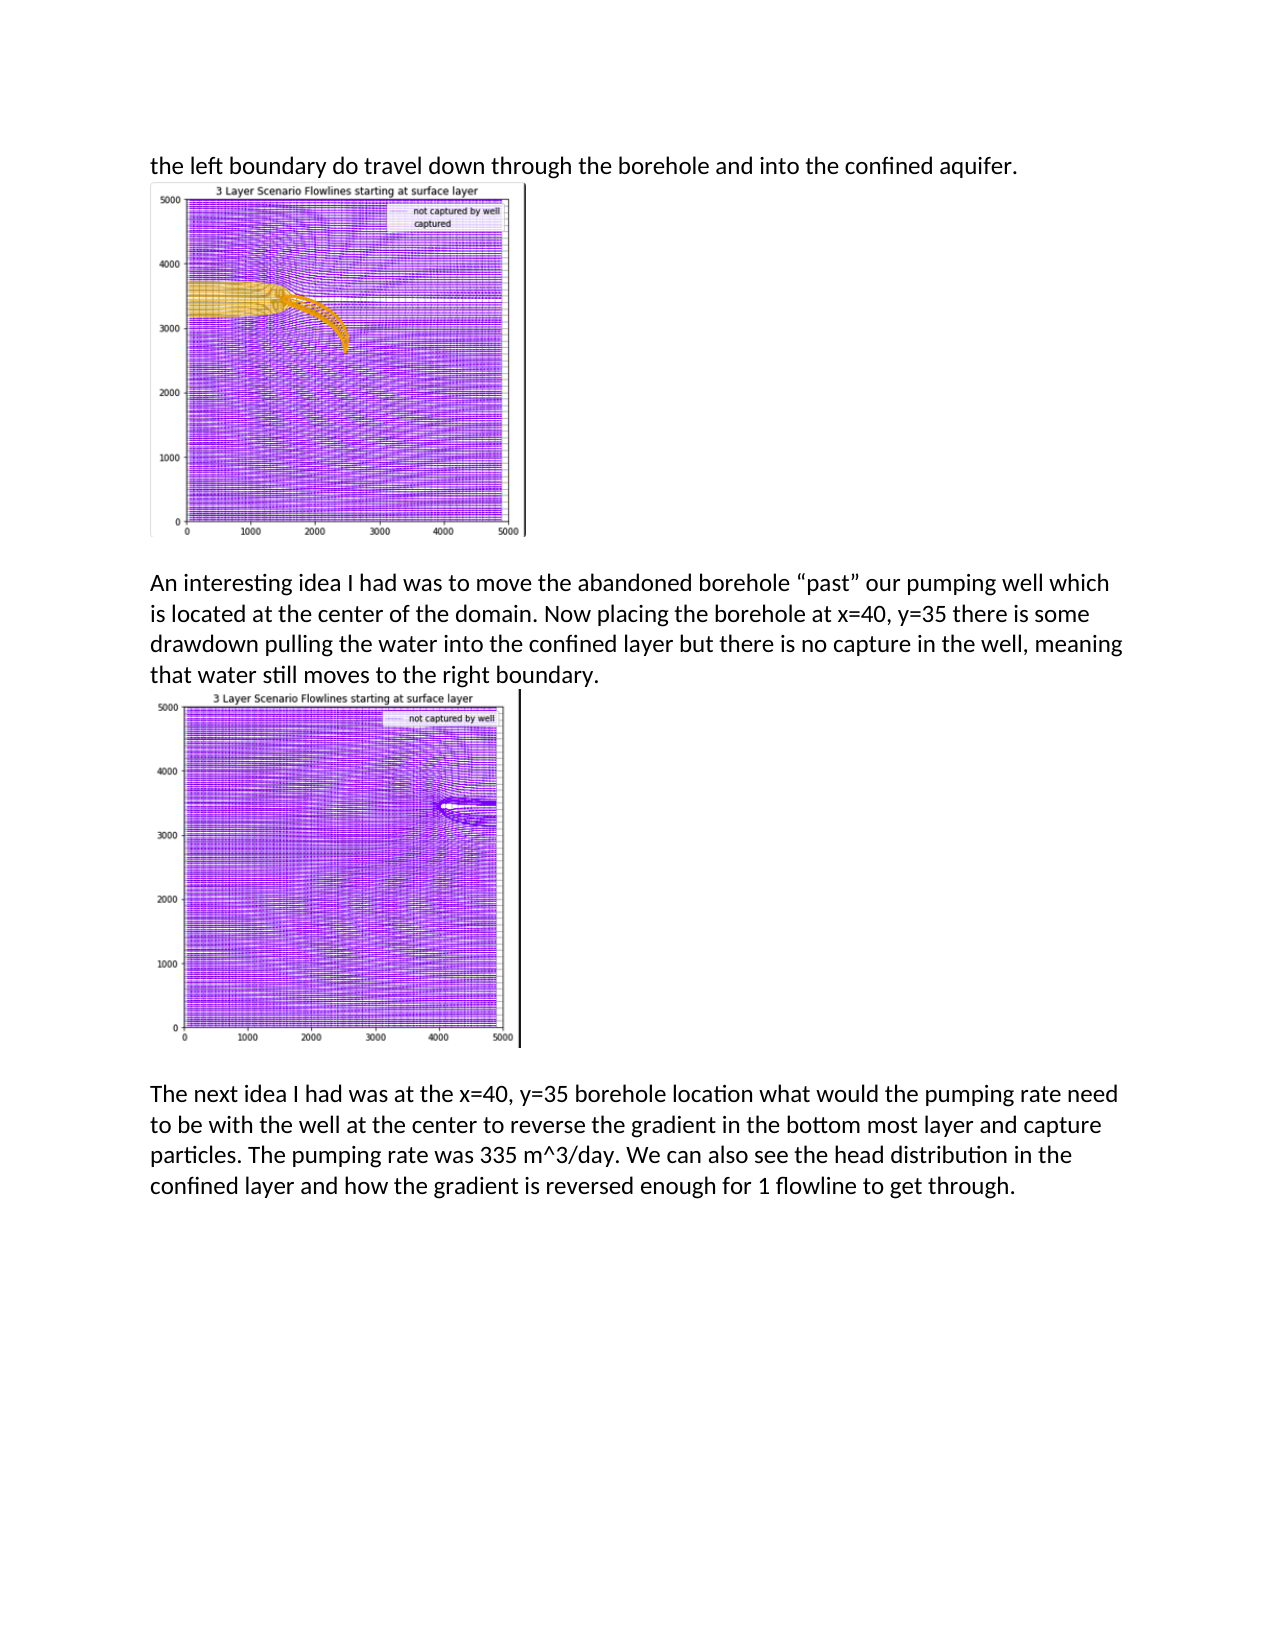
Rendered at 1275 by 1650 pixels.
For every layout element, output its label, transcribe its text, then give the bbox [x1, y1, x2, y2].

picture [150, 180, 528, 537]
text An interesting idea I had was to move the abandoned borehole “past” our pumping well which is located at the center of the domain. Now placing the borehole at x=40, y=35 there is some drawdown pulling the water into the confined layer but there is no capture in the well, meaning that water still moves to the right boundary. [150, 567, 1125, 689]
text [150, 150, 1125, 537]
text The next idea I had was at the x=40, y=35 borehole location what would the pumping rate need to be with the well at the center to reverse the gradient in the bottom most layer and capture particles. The pumping rate was 335 m^3/day. We can also see the head distribution in the confined layer and how the gradient is reversed enough for 1 flowline to get through. [150, 1078, 1125, 1200]
picture [150, 689, 521, 1048]
